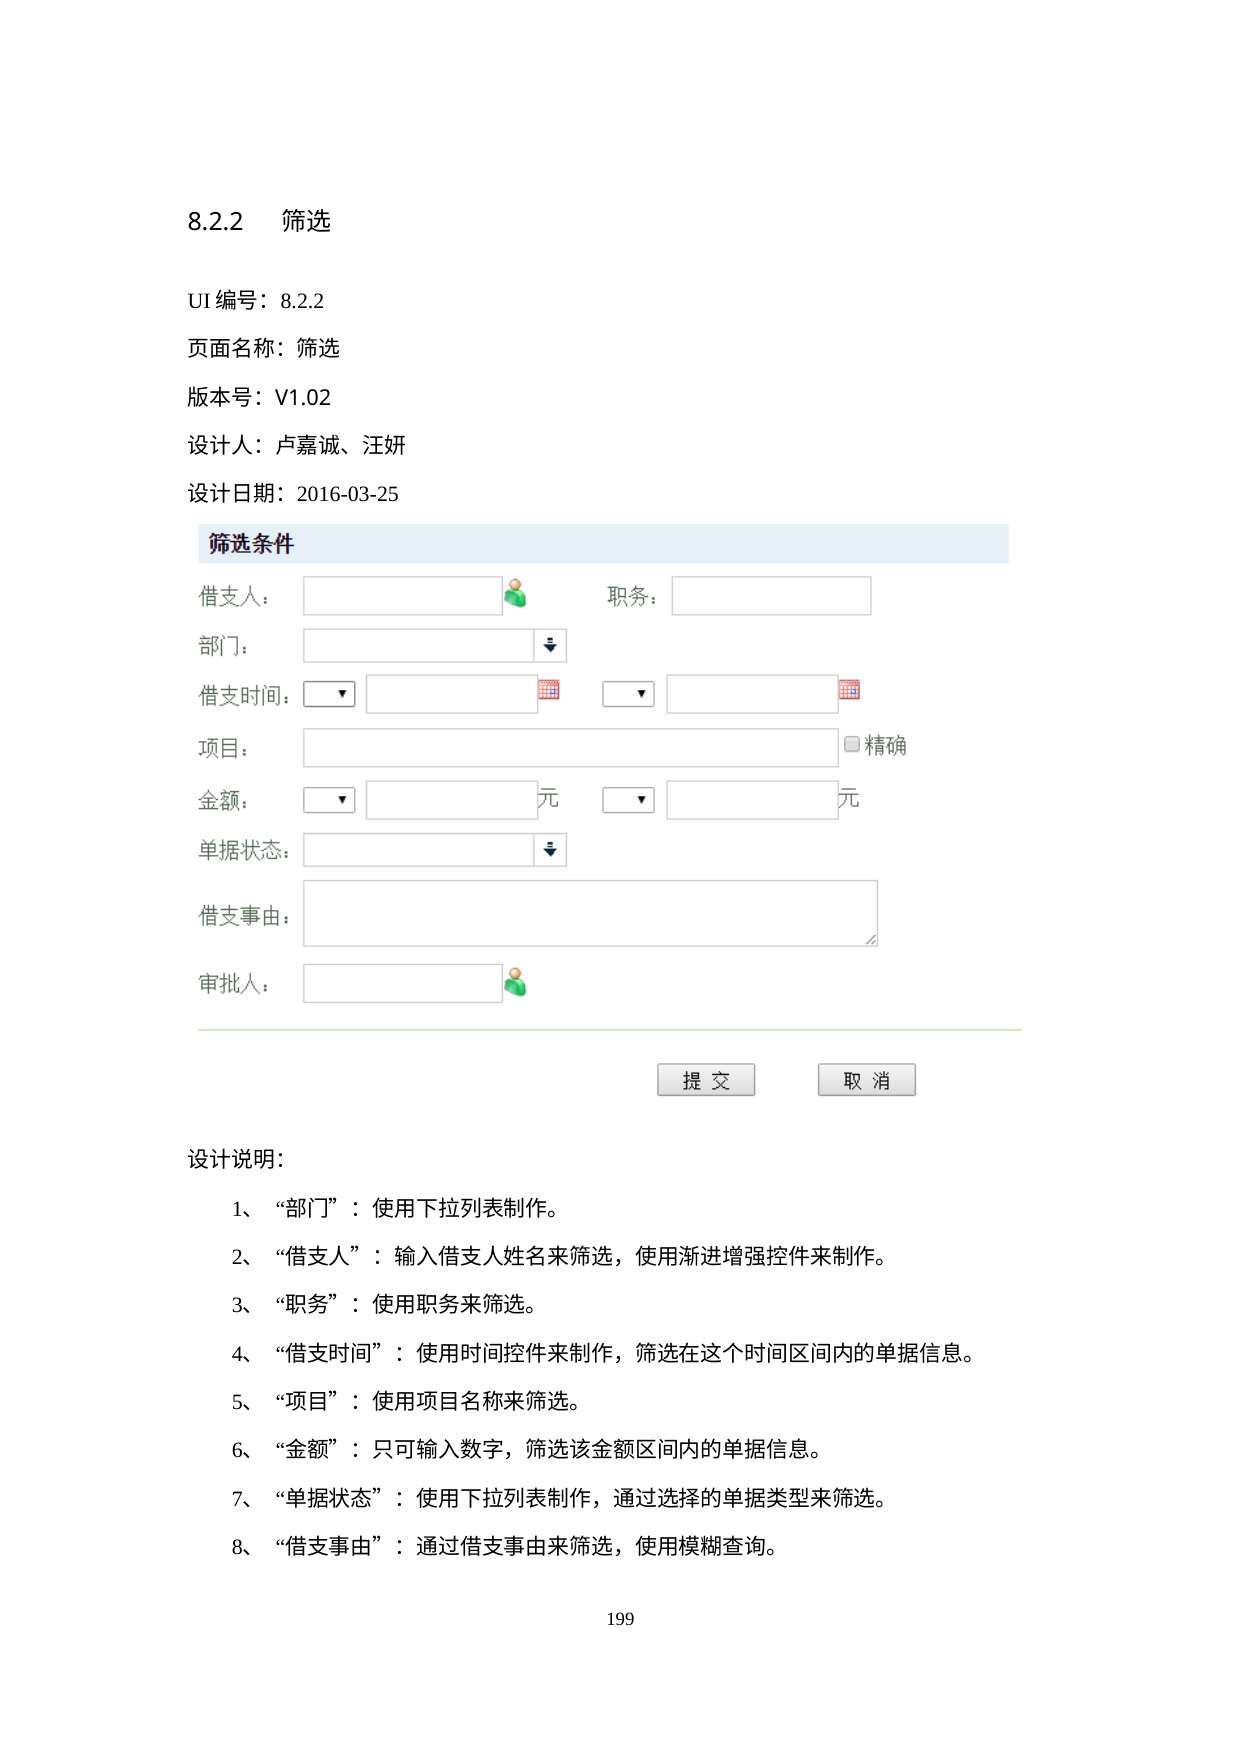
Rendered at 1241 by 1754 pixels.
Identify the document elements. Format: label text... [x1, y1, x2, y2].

text 设计人：卢嘉诚、汪妍 [187, 428, 1053, 460]
list “借支时间”：使用时间控件来制作，筛选在这个时间区间内的单据信息。 [232, 1335, 1053, 1368]
list “部门”：使用下拉列表制作。 [232, 1190, 1053, 1223]
list “职务”：使用职务来筛选。 [232, 1287, 1053, 1319]
list “借支人”：输入借支人姓名来筛选，使用渐进增强控件来制作。 [232, 1238, 1053, 1271]
picture [187, 524, 1022, 1125]
list “项目”：使用项目名称来筛选。 [232, 1383, 1053, 1416]
text 版本号：V1.02 [187, 379, 1053, 412]
subtitle 筛选 [187, 187, 1053, 252]
list “金额”：只可输入数字，筛选该金额区间内的单据信息。 [232, 1432, 1053, 1464]
list “单据状态”：使用下拉列表制作，通过选择的单据类型来筛选。 [232, 1480, 1053, 1513]
list “借支事由”：通过借支事由来筛选，使用模糊查询。 [232, 1528, 1053, 1561]
text 设计日期：2016-03-25 [187, 476, 1053, 508]
text 设计说明： [187, 1142, 1053, 1174]
text 页面名称：筛选 [187, 331, 1053, 363]
text UI编号：8.2.2 [187, 283, 1053, 315]
